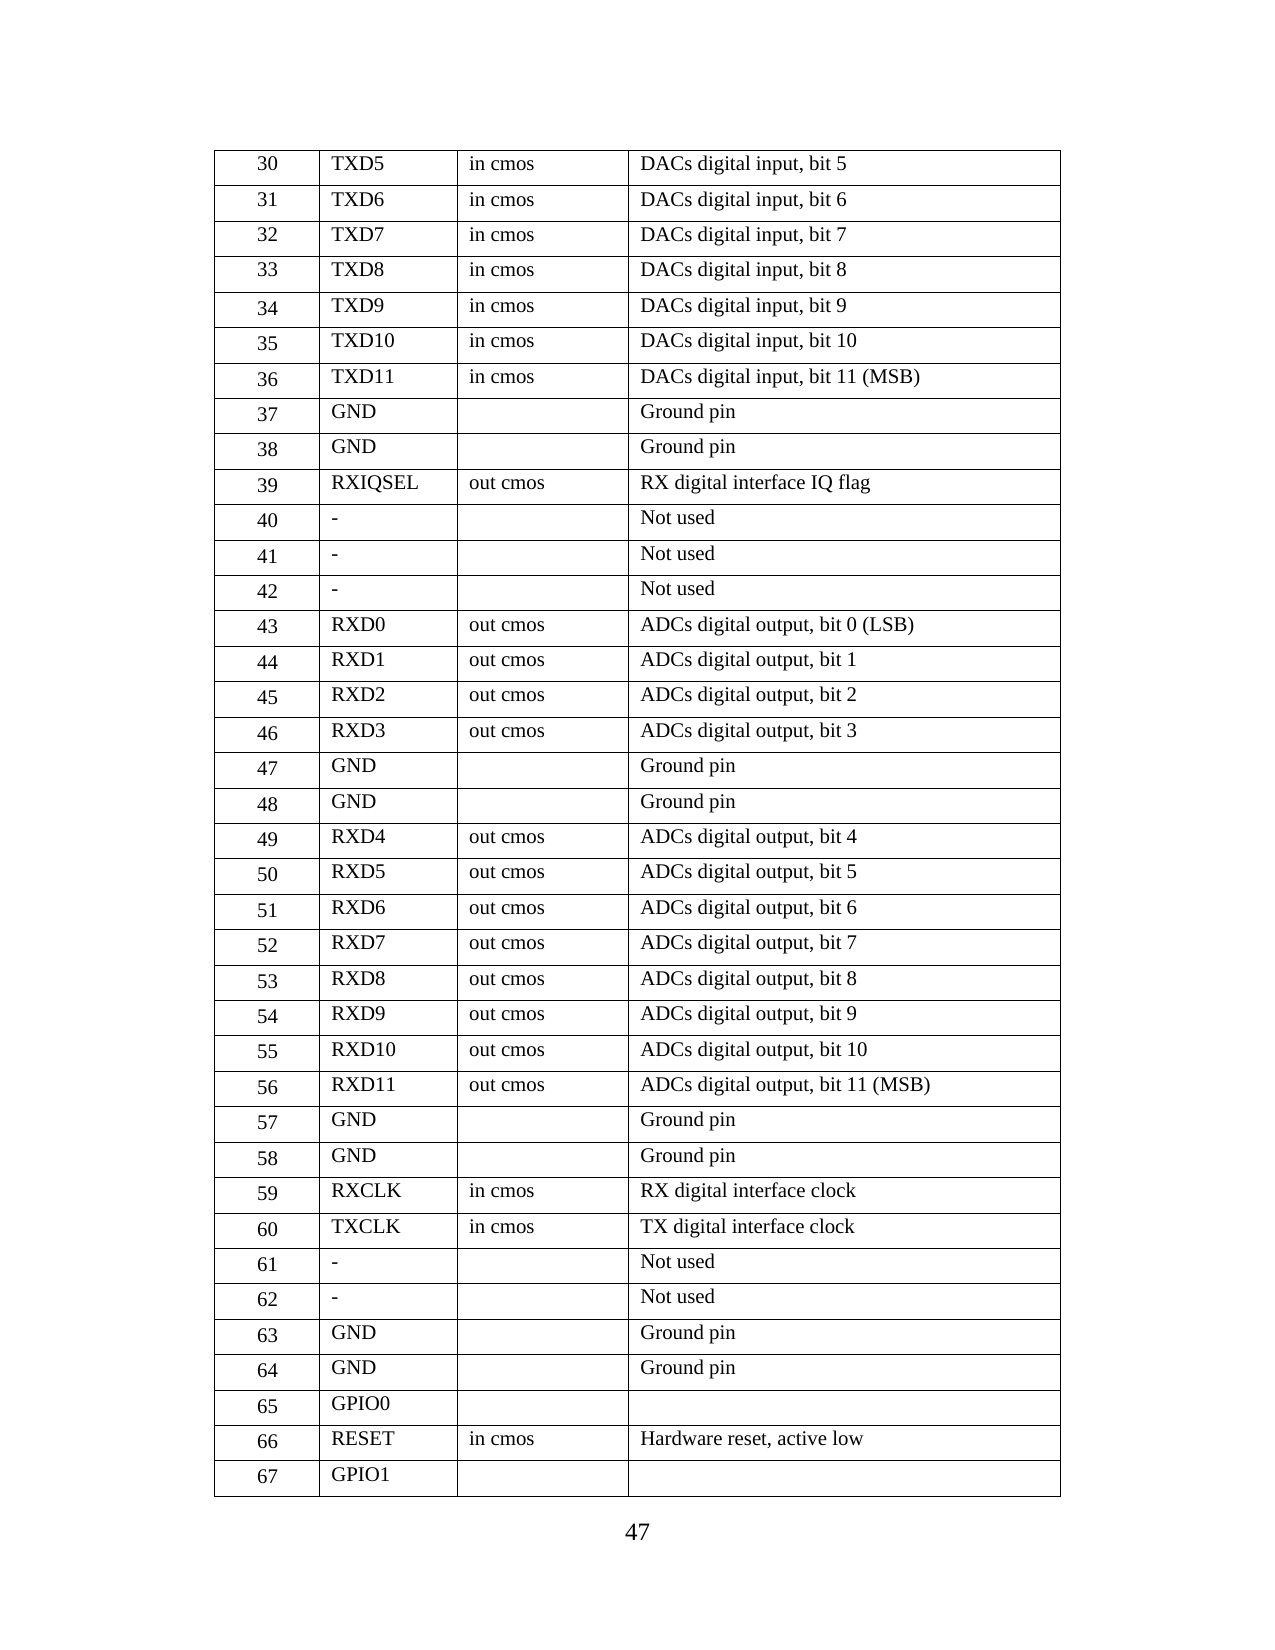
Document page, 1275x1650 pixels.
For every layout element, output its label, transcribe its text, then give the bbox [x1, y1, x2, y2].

table_cell out cmos [458, 647, 628, 681]
table_cell - [320, 1284, 457, 1319]
table_cell in cmos [458, 151, 628, 185]
table_cell ADCs digital output, bit 0 (LSB) [629, 611, 1060, 646]
table_cell Not used [629, 1284, 1060, 1319]
table_cell RXD9 [320, 1001, 457, 1035]
table_cell 49 [215, 824, 319, 858]
table_cell 59 [215, 1178, 319, 1212]
table_cell RXD10 [320, 1036, 457, 1071]
table_cell [458, 434, 628, 469]
table_cell [458, 541, 628, 575]
table_cell 46 [215, 718, 319, 752]
table_cell 62 [215, 1284, 319, 1319]
table_cell RXD2 [320, 682, 457, 717]
table_cell 55 [215, 1036, 319, 1071]
table_cell GND [320, 434, 457, 469]
table_cell GND [320, 1320, 457, 1354]
table_cell out cmos [458, 682, 628, 717]
table_cell DACs digital input, bit 8 [629, 257, 1060, 292]
table_cell out cmos [458, 1001, 628, 1035]
table_cell 67 [215, 1461, 319, 1496]
table_cell [458, 753, 628, 787]
table_cell RXD6 [320, 895, 457, 929]
table_cell 66 [215, 1426, 319, 1460]
table_cell RXD4 [320, 824, 457, 858]
table_cell [458, 399, 628, 433]
table_cell 44 [215, 647, 319, 681]
table_cell Ground pin [629, 1143, 1060, 1177]
table_cell 54 [215, 1001, 319, 1035]
table_cell [458, 1461, 628, 1496]
table_cell ADCs digital output, bit 6 [629, 895, 1060, 929]
table_cell in cmos [458, 186, 628, 221]
table_cell out cmos [458, 859, 628, 894]
table_cell TXD7 [320, 222, 457, 256]
table_cell 41 [215, 541, 319, 575]
table_cell GND [320, 753, 457, 787]
table_cell [458, 1249, 628, 1283]
table_cell out cmos [458, 718, 628, 752]
table_cell 37 [215, 399, 319, 433]
table_cell TX digital interface clock [629, 1214, 1060, 1248]
table_cell 40 [215, 505, 319, 539]
table_cell ADCs digital output, bit 4 [629, 824, 1060, 858]
table_cell ADCs digital output, bit 1 [629, 647, 1060, 681]
table_cell [458, 1143, 628, 1177]
table_cell RXD0 [320, 611, 457, 646]
table_cell [458, 1355, 628, 1389]
table_cell [458, 576, 628, 610]
table_cell in cmos [458, 1214, 628, 1248]
table_cell 53 [215, 966, 319, 1000]
table_cell DACs digital input, bit 6 [629, 186, 1060, 221]
table_cell DACs digital input, bit 7 [629, 222, 1060, 256]
table_cell in cmos [458, 293, 628, 327]
table_cell 47 [215, 753, 319, 787]
table_cell ADCs digital output, bit 7 [629, 930, 1060, 964]
table_cell [629, 1391, 1060, 1425]
table_cell ADCs digital output, bit 2 [629, 682, 1060, 717]
table_cell RESET [320, 1426, 457, 1460]
table_cell ADCs digital output, bit 9 [629, 1001, 1060, 1035]
table_cell - [320, 541, 457, 575]
table_cell - [320, 1249, 457, 1283]
table_cell in cmos [458, 1178, 628, 1212]
table_cell 42 [215, 576, 319, 610]
table_cell RXD8 [320, 966, 457, 1000]
table_cell Ground pin [629, 1355, 1060, 1389]
table_cell RXD11 [320, 1072, 457, 1106]
table_cell Hardware reset, active low [629, 1426, 1060, 1460]
table_cell out cmos [458, 966, 628, 1000]
table_cell 43 [215, 611, 319, 646]
table_cell 38 [215, 434, 319, 469]
table_cell 52 [215, 930, 319, 964]
table_cell [458, 1320, 628, 1354]
table_cell 30 [215, 151, 319, 185]
table_cell 61 [215, 1249, 319, 1283]
table_cell GPIO0 [320, 1391, 457, 1425]
table_cell [629, 1461, 1060, 1496]
table_cell ADCs digital output, bit 10 [629, 1036, 1060, 1071]
table_cell [458, 1284, 628, 1319]
table_cell 39 [215, 470, 319, 504]
table_cell 34 [215, 293, 319, 327]
table_cell out cmos [458, 930, 628, 964]
table_cell out cmos [458, 611, 628, 646]
table_cell out cmos [458, 470, 628, 504]
table_cell GND [320, 1143, 457, 1177]
table_cell TXCLK [320, 1214, 457, 1248]
table_cell TXD10 [320, 328, 457, 362]
table_cell RXD1 [320, 647, 457, 681]
table_cell RXIQSEL [320, 470, 457, 504]
table_cell RXD5 [320, 859, 457, 894]
table_cell in cmos [458, 222, 628, 256]
table_cell out cmos [458, 1036, 628, 1071]
table_cell ADCs digital output, bit 11 (MSB) [629, 1072, 1060, 1106]
table_cell - [320, 505, 457, 539]
table_cell TXD8 [320, 257, 457, 292]
table_cell out cmos [458, 1072, 628, 1106]
table_cell Not used [629, 576, 1060, 610]
table_cell DACs digital input, bit 9 [629, 293, 1060, 327]
table_cell RXD7 [320, 930, 457, 964]
table_cell GND [320, 399, 457, 433]
table_cell 56 [215, 1072, 319, 1106]
table_cell Ground pin [629, 789, 1060, 823]
table_cell 65 [215, 1391, 319, 1425]
table_cell Ground pin [629, 1320, 1060, 1354]
table_cell Not used [629, 505, 1060, 539]
table_cell 35 [215, 328, 319, 362]
table_cell GPIO1 [320, 1461, 457, 1496]
table_cell DACs digital input, bit 11 (MSB) [629, 364, 1060, 398]
table_cell 45 [215, 682, 319, 717]
table_cell DACs digital input, bit 10 [629, 328, 1060, 362]
table_cell Ground pin [629, 399, 1060, 433]
table_cell in cmos [458, 328, 628, 362]
table_cell in cmos [458, 257, 628, 292]
table_cell 31 [215, 186, 319, 221]
table_cell TXD11 [320, 364, 457, 398]
table_cell Ground pin [629, 753, 1060, 787]
table_cell Ground pin [629, 1107, 1060, 1142]
table_cell out cmos [458, 895, 628, 929]
table_cell DACs digital input, bit 5 [629, 151, 1060, 185]
table_cell Not used [629, 541, 1060, 575]
table_cell TXD5 [320, 151, 457, 185]
table_cell - [320, 576, 457, 610]
table_cell 51 [215, 895, 319, 929]
table_cell TXD6 [320, 186, 457, 221]
table_cell 32 [215, 222, 319, 256]
table_cell RXCLK [320, 1178, 457, 1212]
table_cell Ground pin [629, 434, 1060, 469]
table_cell 64 [215, 1355, 319, 1389]
table_cell ADCs digital output, bit 8 [629, 966, 1060, 1000]
table_cell [458, 789, 628, 823]
table_cell RX digital interface IQ flag [629, 470, 1060, 504]
table_cell 48 [215, 789, 319, 823]
table_cell GND [320, 789, 457, 823]
table_cell TXD9 [320, 293, 457, 327]
table_cell in cmos [458, 364, 628, 398]
table_cell 63 [215, 1320, 319, 1354]
table_cell [458, 505, 628, 539]
table_cell 57 [215, 1107, 319, 1142]
table_cell 58 [215, 1143, 319, 1177]
table_cell GND [320, 1107, 457, 1142]
table_cell 60 [215, 1214, 319, 1248]
table_cell [458, 1107, 628, 1142]
table_cell 33 [215, 257, 319, 292]
table_cell ADCs digital output, bit 5 [629, 859, 1060, 894]
table_cell RX digital interface clock [629, 1178, 1060, 1212]
table_cell in cmos [458, 1426, 628, 1460]
table_cell RXD3 [320, 718, 457, 752]
table_cell [458, 1391, 628, 1425]
table_cell 36 [215, 364, 319, 398]
table_cell out cmos [458, 824, 628, 858]
table_cell GND [320, 1355, 457, 1389]
table_cell 50 [215, 859, 319, 894]
table_cell ADCs digital output, bit 3 [629, 718, 1060, 752]
table_cell Not used [629, 1249, 1060, 1283]
